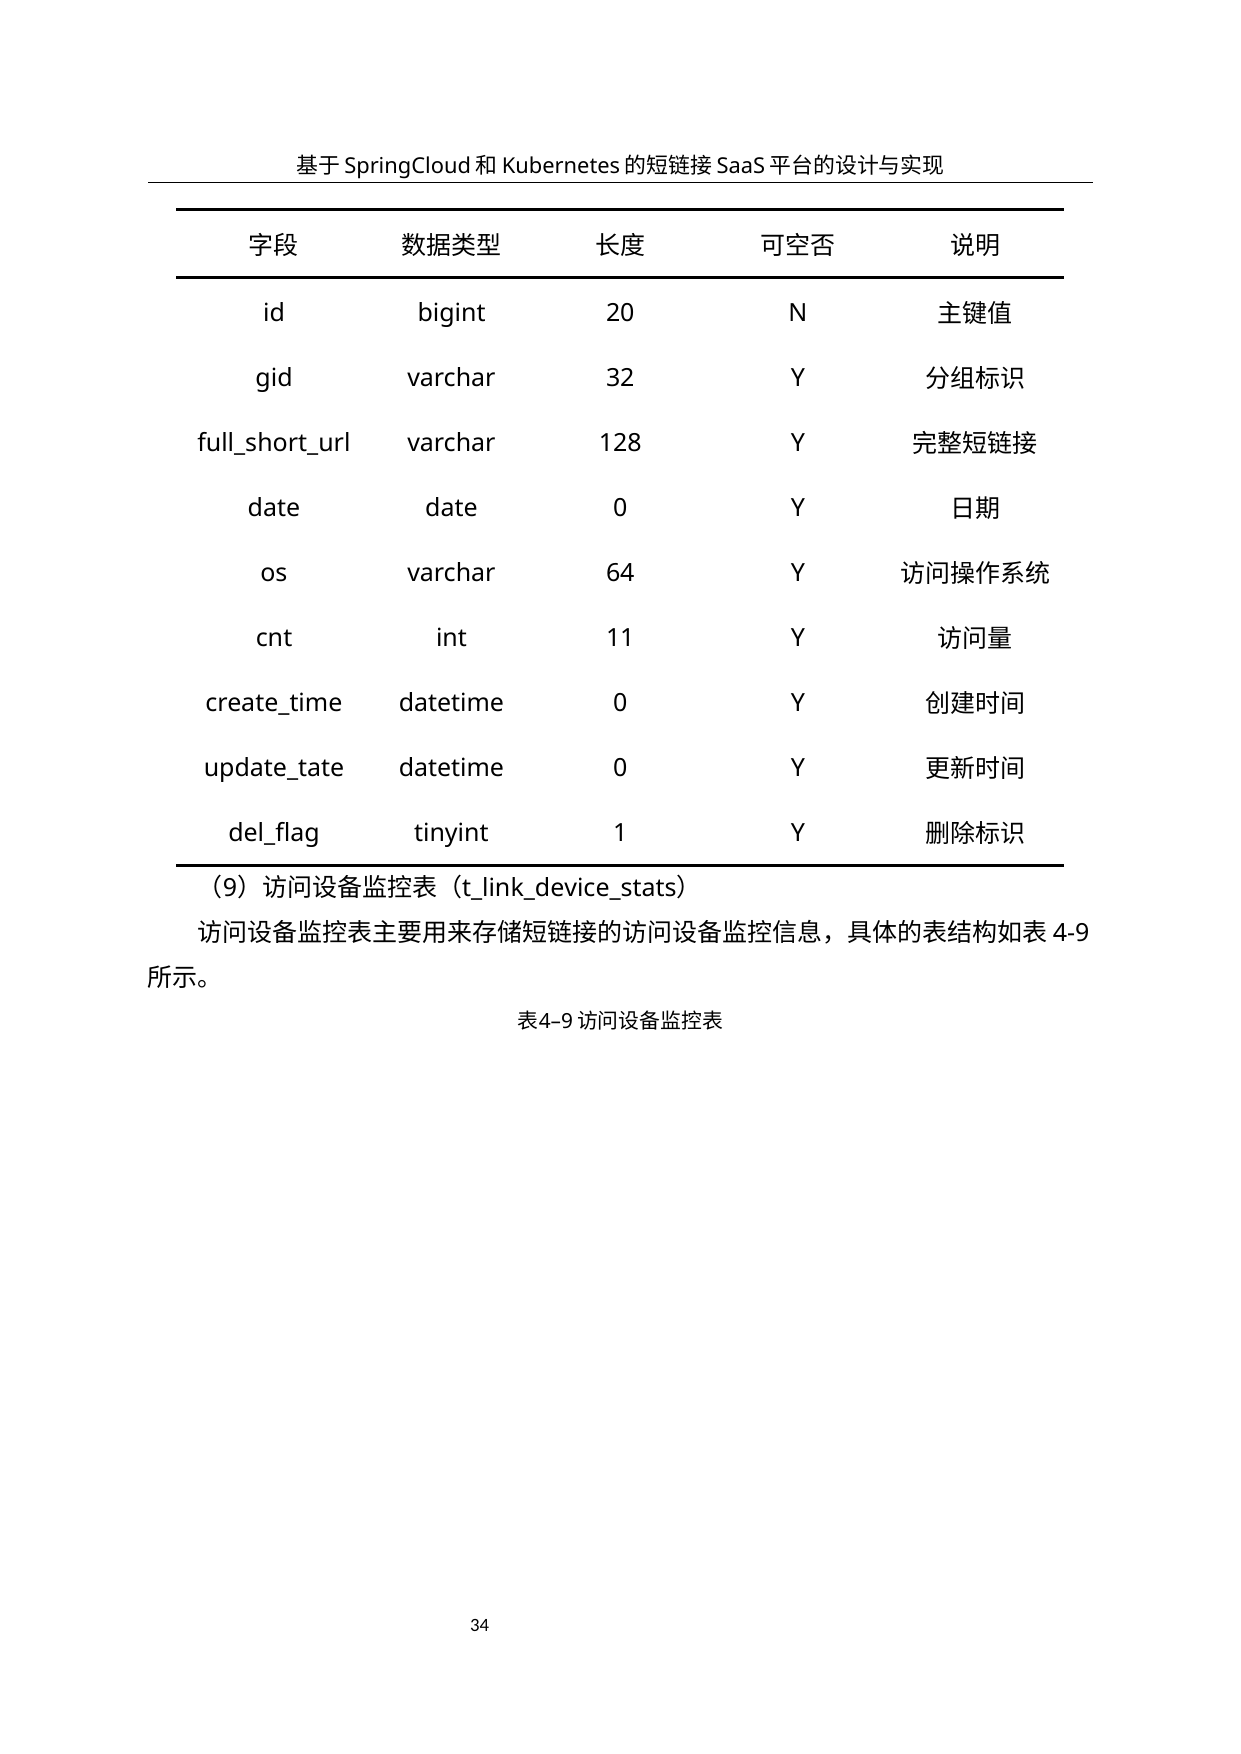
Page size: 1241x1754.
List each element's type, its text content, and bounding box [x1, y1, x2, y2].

table_cell 访问量 [886, 604, 1064, 669]
table_cell varchar [371, 409, 531, 474]
table_cell date [176, 474, 371, 539]
table_cell 20 [531, 279, 709, 344]
table_cell update_tate [176, 734, 371, 799]
table_cell int [371, 604, 531, 669]
table_cell varchar [371, 344, 531, 409]
table_cell Y [709, 474, 886, 539]
table_cell Y [709, 604, 886, 669]
table_cell cnt [176, 604, 371, 669]
table_cell Y [709, 799, 886, 864]
table_cell datetime [371, 734, 531, 799]
table_cell 128 [531, 409, 709, 474]
table_cell Y [709, 344, 886, 409]
table_cell 1 [531, 799, 709, 864]
table_cell 日期 [886, 474, 1064, 539]
table_cell Y [709, 734, 886, 799]
table_cell del_flag [176, 799, 371, 864]
text 访问设备监控表主要用来存储短链接的访问设备监控信息，具体的表结构如表4-9所示。 [148, 912, 1093, 994]
table_cell Y [709, 409, 886, 474]
table_cell 主键值 [886, 279, 1064, 344]
table_header 字段 [176, 211, 371, 276]
table_cell 0 [531, 474, 709, 539]
table_cell 完整短链接 [886, 409, 1064, 474]
table_header 说明 [886, 211, 1064, 276]
table_cell 0 [531, 734, 709, 799]
table_cell 32 [531, 344, 709, 409]
table_cell bigint [371, 279, 531, 344]
table_cell id [176, 279, 371, 344]
table_cell 11 [531, 604, 709, 669]
table_cell 更新时间 [886, 734, 1064, 799]
table_header 可空否 [709, 211, 886, 276]
table_cell os [176, 539, 371, 604]
table_header 数据类型 [371, 211, 531, 276]
table_cell 删除标识 [886, 799, 1064, 864]
table_cell tinyint [371, 799, 531, 864]
table_cell 访问操作系统 [886, 539, 1064, 604]
table_cell 64 [531, 539, 709, 604]
table_cell create_time [176, 669, 371, 734]
table_cell 0 [531, 669, 709, 734]
text （9）访问设备监控表（t_link_device_stats） [148, 867, 1093, 903]
text 表4–9访问设备监控表 [148, 1003, 1093, 1036]
table_header 长度 [531, 211, 709, 276]
table_cell 分组标识 [886, 344, 1064, 409]
table_cell date [371, 474, 531, 539]
table_cell Y [709, 539, 886, 604]
table_cell N [709, 279, 886, 344]
table_cell Y [709, 669, 886, 734]
table_cell full_short_url [176, 409, 371, 474]
table_cell varchar [371, 539, 531, 604]
table_cell 创建时间 [886, 669, 1064, 734]
table_cell datetime [371, 669, 531, 734]
table_cell gid [176, 344, 371, 409]
